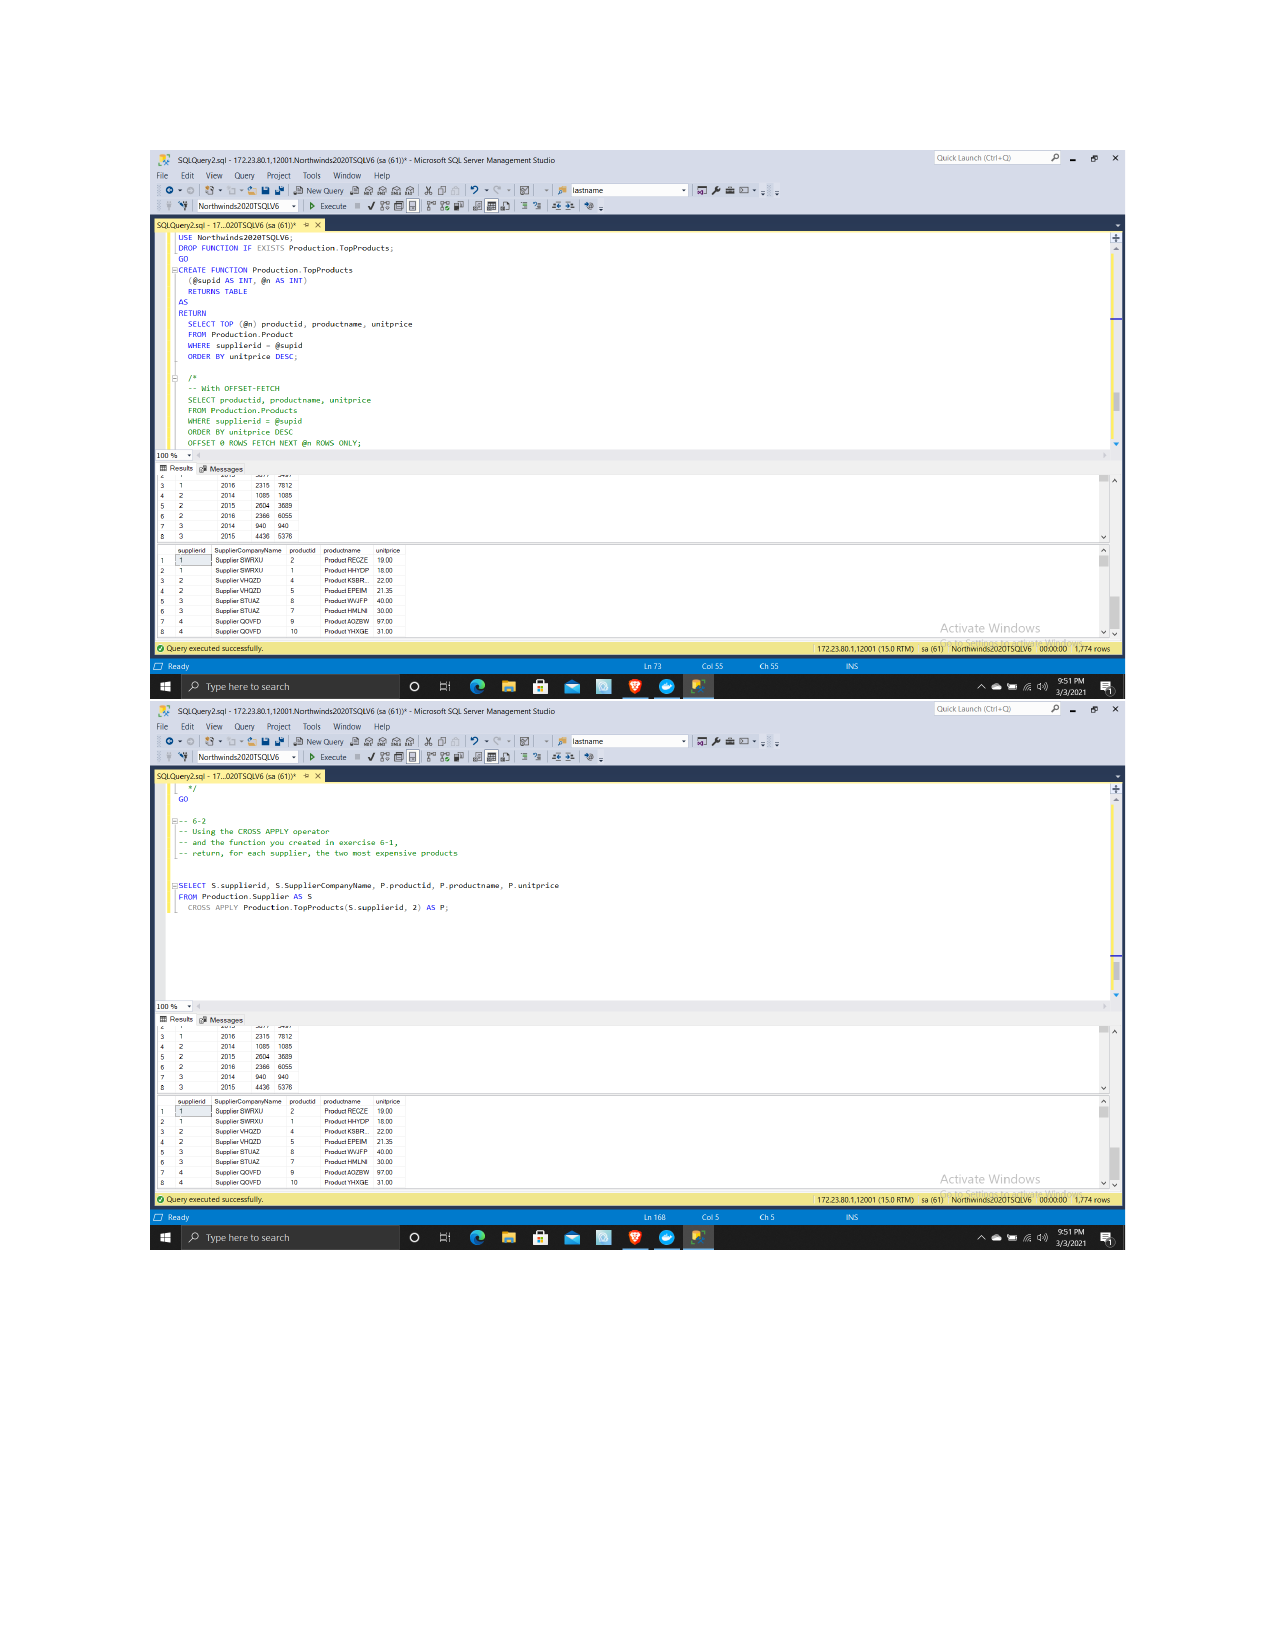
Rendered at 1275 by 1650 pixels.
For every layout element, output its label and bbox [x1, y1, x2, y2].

picture [150, 701, 1125, 1250]
picture [150, 150, 1125, 699]
